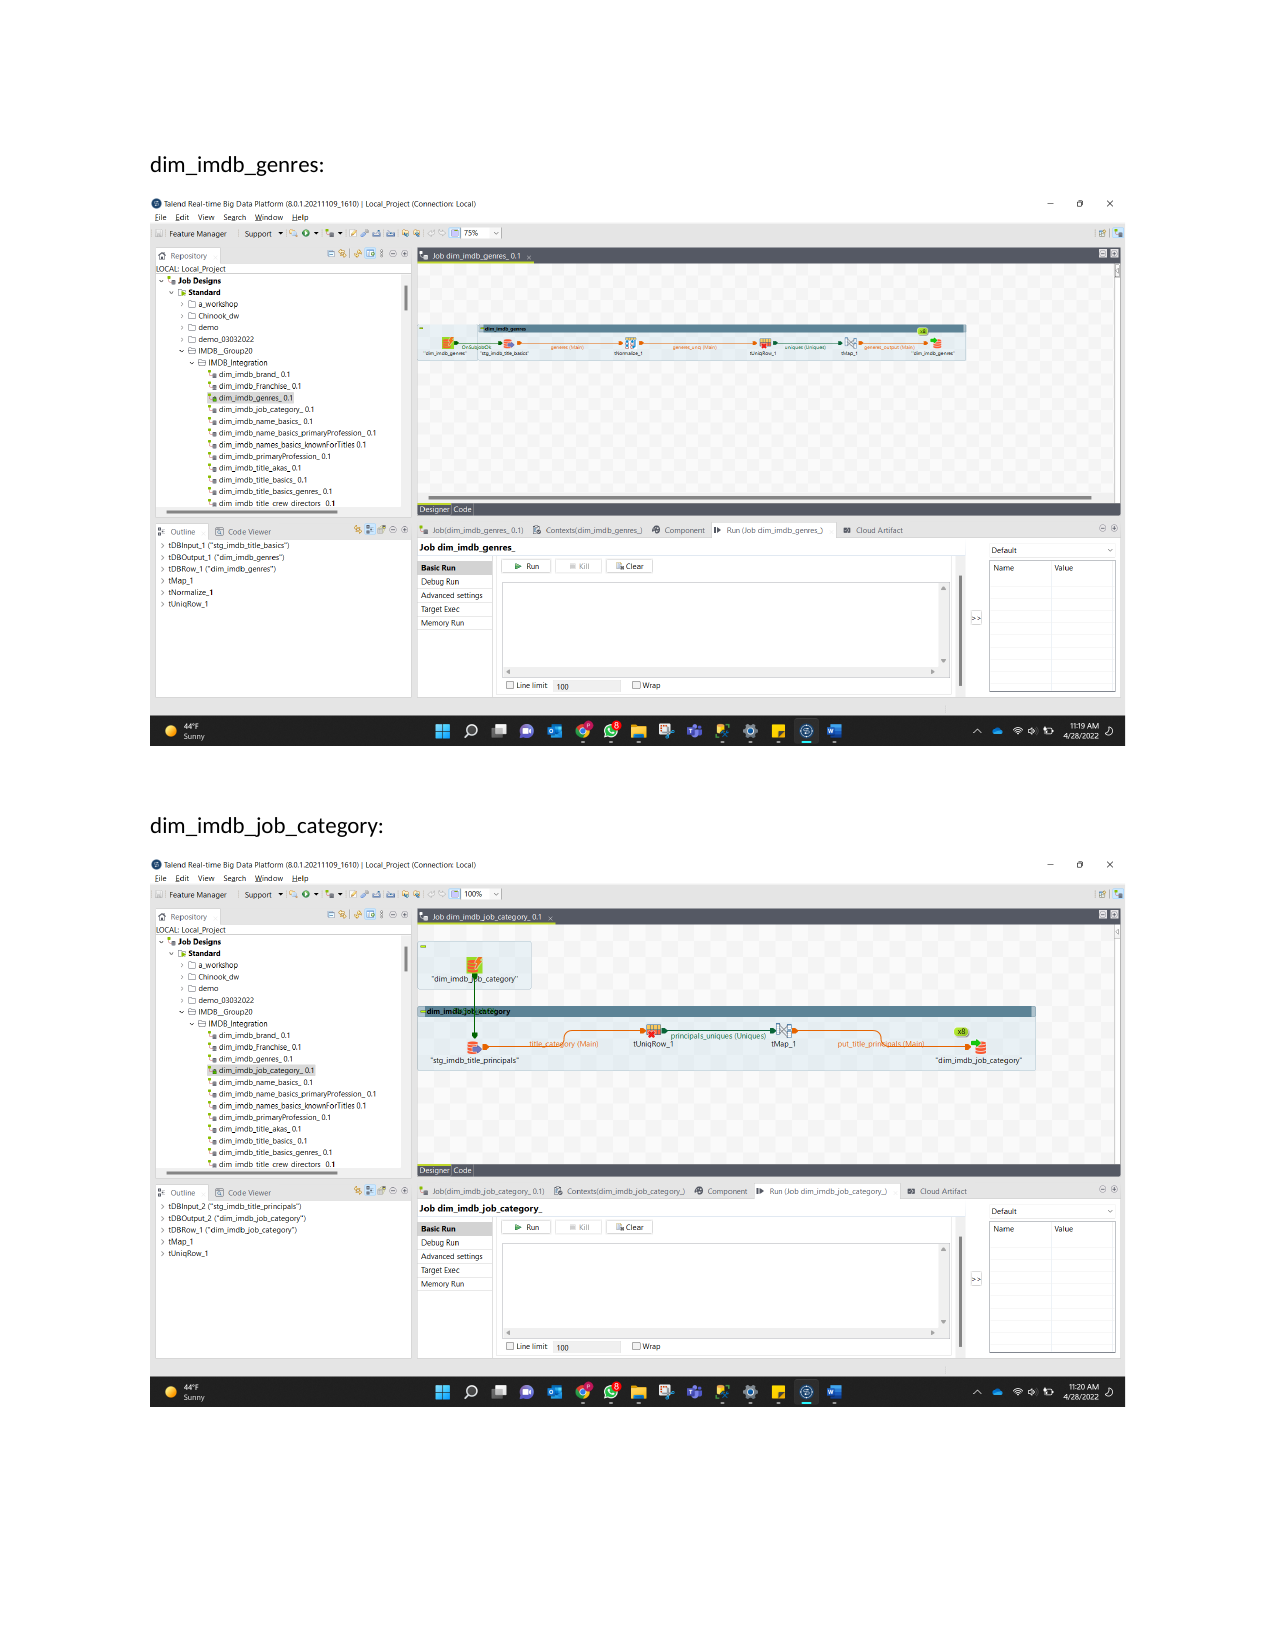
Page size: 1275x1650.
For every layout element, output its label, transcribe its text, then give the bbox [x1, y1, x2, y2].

picture [150, 857, 1125, 1407]
text dim_imdb_genres: [150, 150, 1125, 178]
picture [150, 196, 1125, 746]
text dim_imdb_job_category: [150, 811, 1125, 839]
